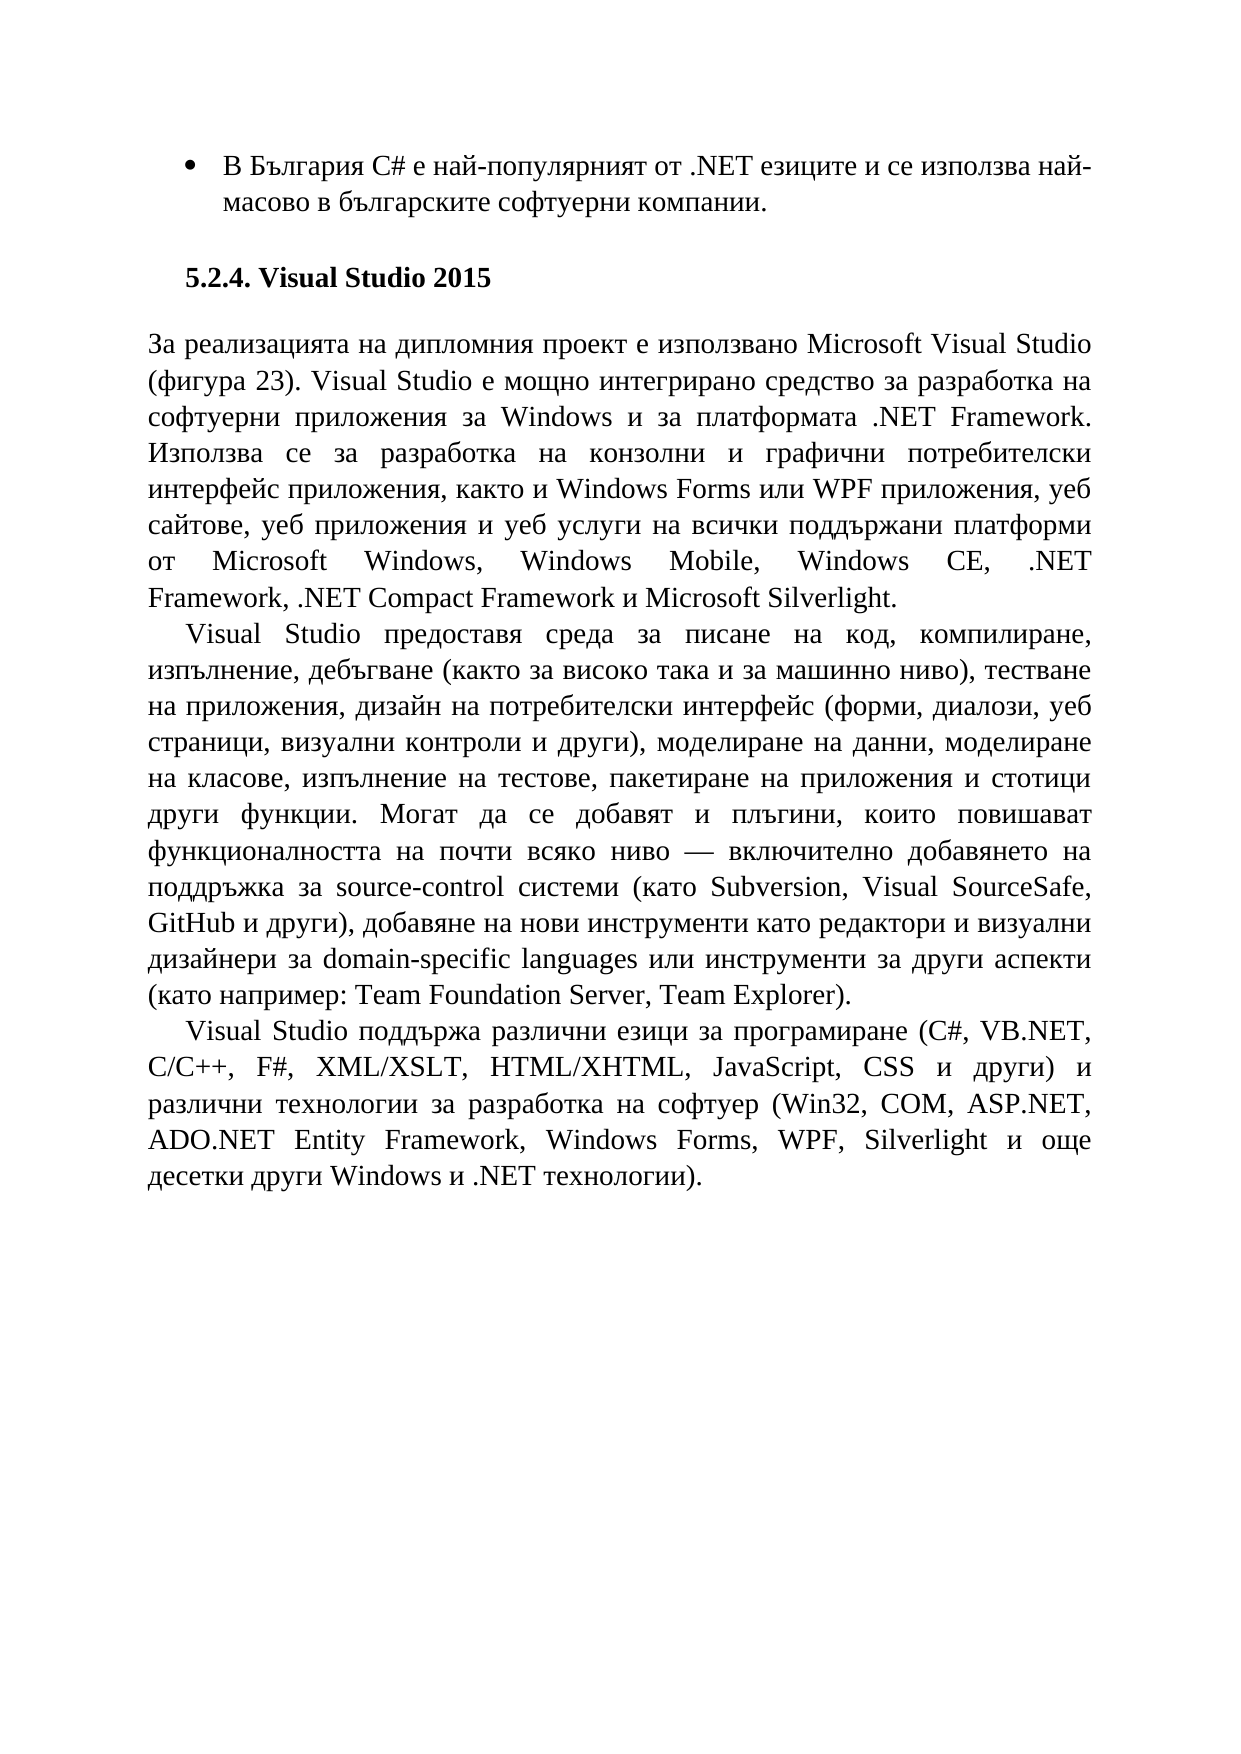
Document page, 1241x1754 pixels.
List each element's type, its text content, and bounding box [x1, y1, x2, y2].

text Visual Studio предоставя среда за писане на код, компилиране, изпълнение, дебъгване (както за високо така и за машинно ниво), тестване на приложения, дизайн на потребителски интерфейс (форми, диалози, уеб страници, визуални контроли и други), моделиране на данни, моделиране на класове, изпълнение на тестове, пакетиране на приложения и стотици други функции. Могат да се добавят и плъгини, които повишават функционалността на почти всяко ниво — включително добавянето на поддръжка за source-control системи (като Subversion, Visual SourceSafe, GitHub и други), добавяне на нови инструменти като редактори и визуални дизайнери за domain-specific languages или инструменти за други аспекти (като например: Team Foundation Server, Team Explorer). [148, 616, 1093, 1011]
list В България C# е най-популярният от .NET езиците и се използва най-масово в българските софтуерни компании. [185, 148, 1093, 217]
text За реализацията на дипломния проект е използвано Microsoft Visual Studio (фигура 23). Visual Studio е мощно интегрирано средство за разработка на софтуерни приложения за Windows и за платформата .NET Framework. Използва се за разработка на конзолни и графични потребителски интерфейс приложения, както и Windows Forms или WPF приложения, уеб сайтове, уеб приложения и уеб услуги на всички поддържани платформи от Microsoft Windows, Windows Mobile, Windows CE, .NET Framework, .NET Compact Framework и Microsoft Silverlight. [148, 327, 1093, 613]
text Visual Studio поддържа различни езици за програмиране (C#, VB.NET, C/C++, F#, XML/XSLT, HTML/XHTML, JavaScript, CSS и други) и различни технологии за разработка на софтуер (Win32, COM, ASP.NET, ADO.NET Entity Framework, Windows Forms, WPF, Silverlight и още десетки други Windows и .NET технологии). [148, 1013, 1093, 1192]
subtitle 5.2.4. Visual Studio 2015 [148, 260, 1093, 294]
